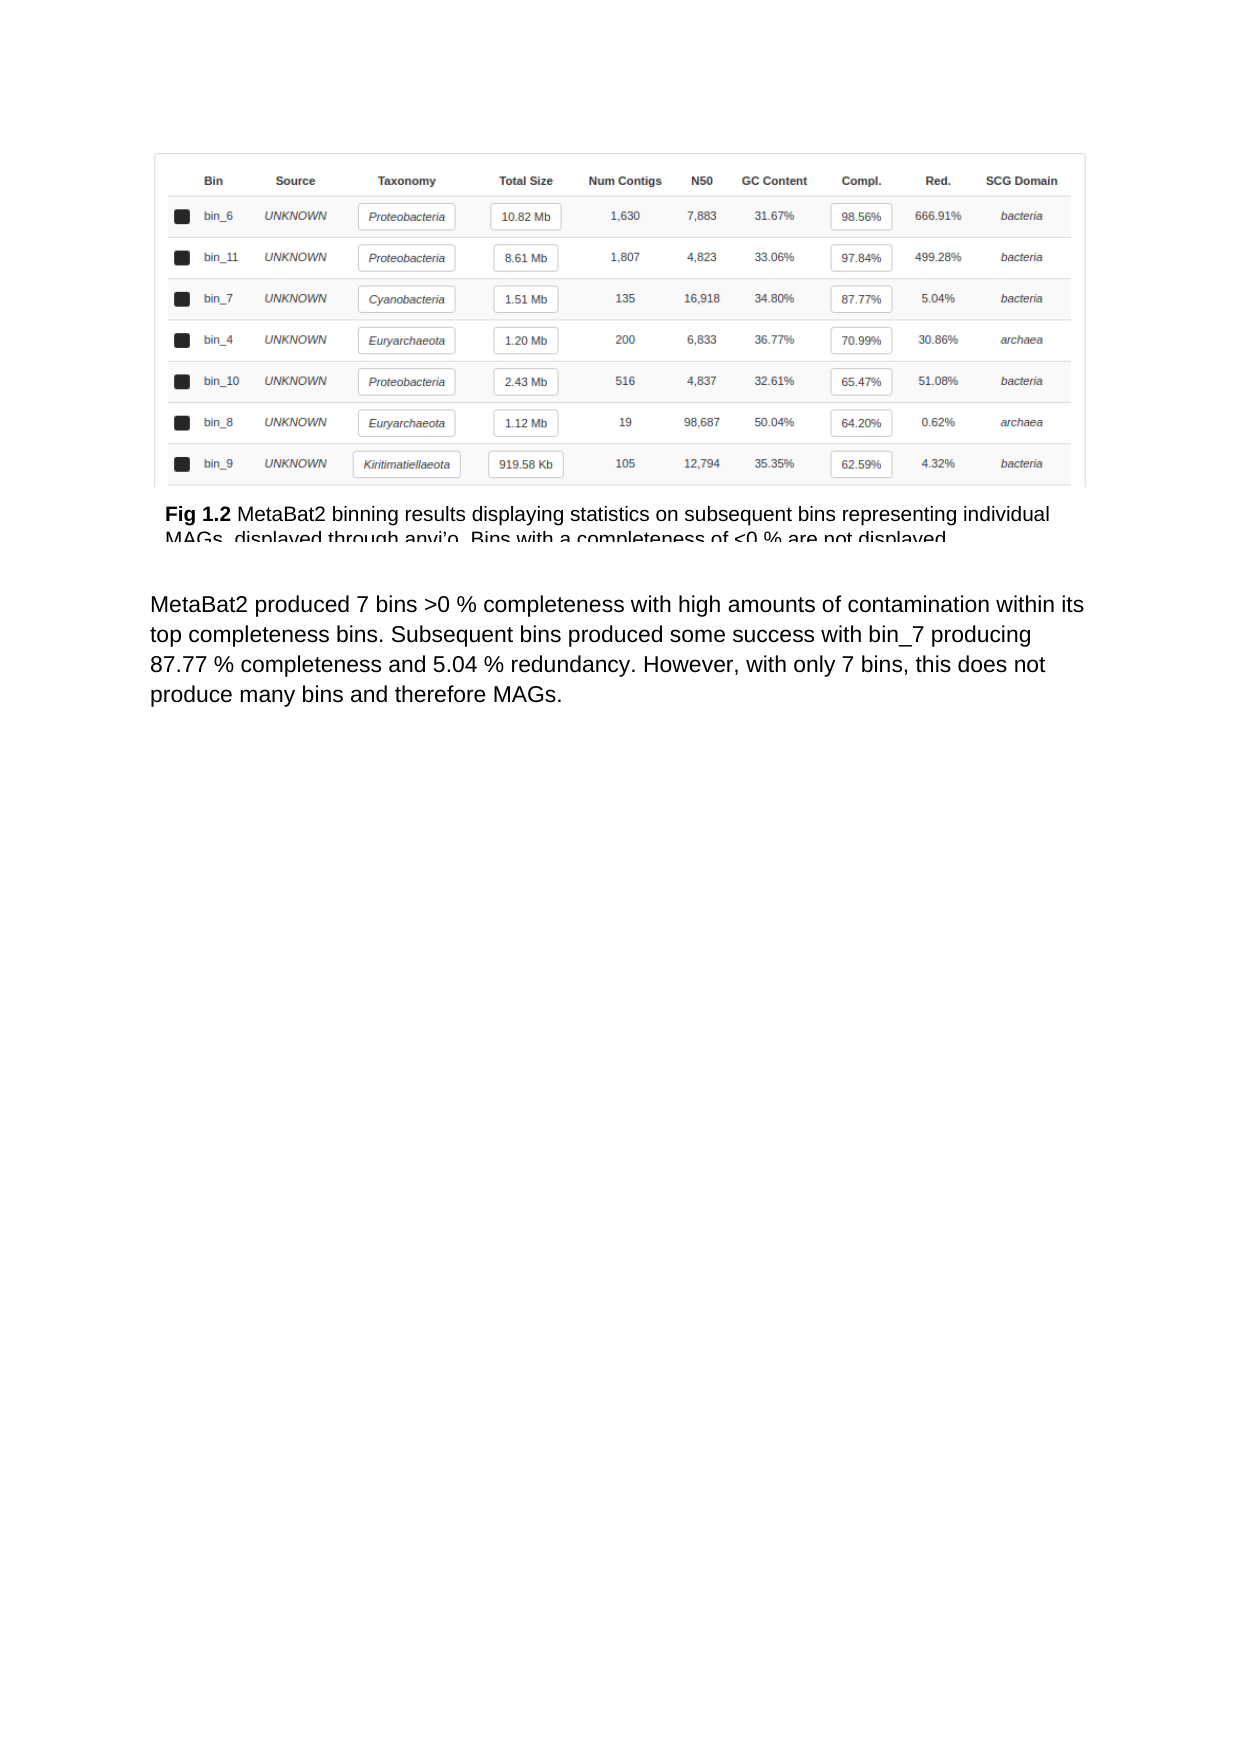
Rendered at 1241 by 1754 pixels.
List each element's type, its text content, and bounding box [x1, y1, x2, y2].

text MetaBat2 produced 7 bins >0 % completeness with high amounts of contamination within its top completeness bins. Subsequent bins produced some success with bin_7 producing 87.77 % completeness and 5.04 % redundancy. However, with only 7 bins, this does not produce many bins and therefore MAGs. [150, 591, 1090, 708]
picture [150, 150, 1091, 487]
